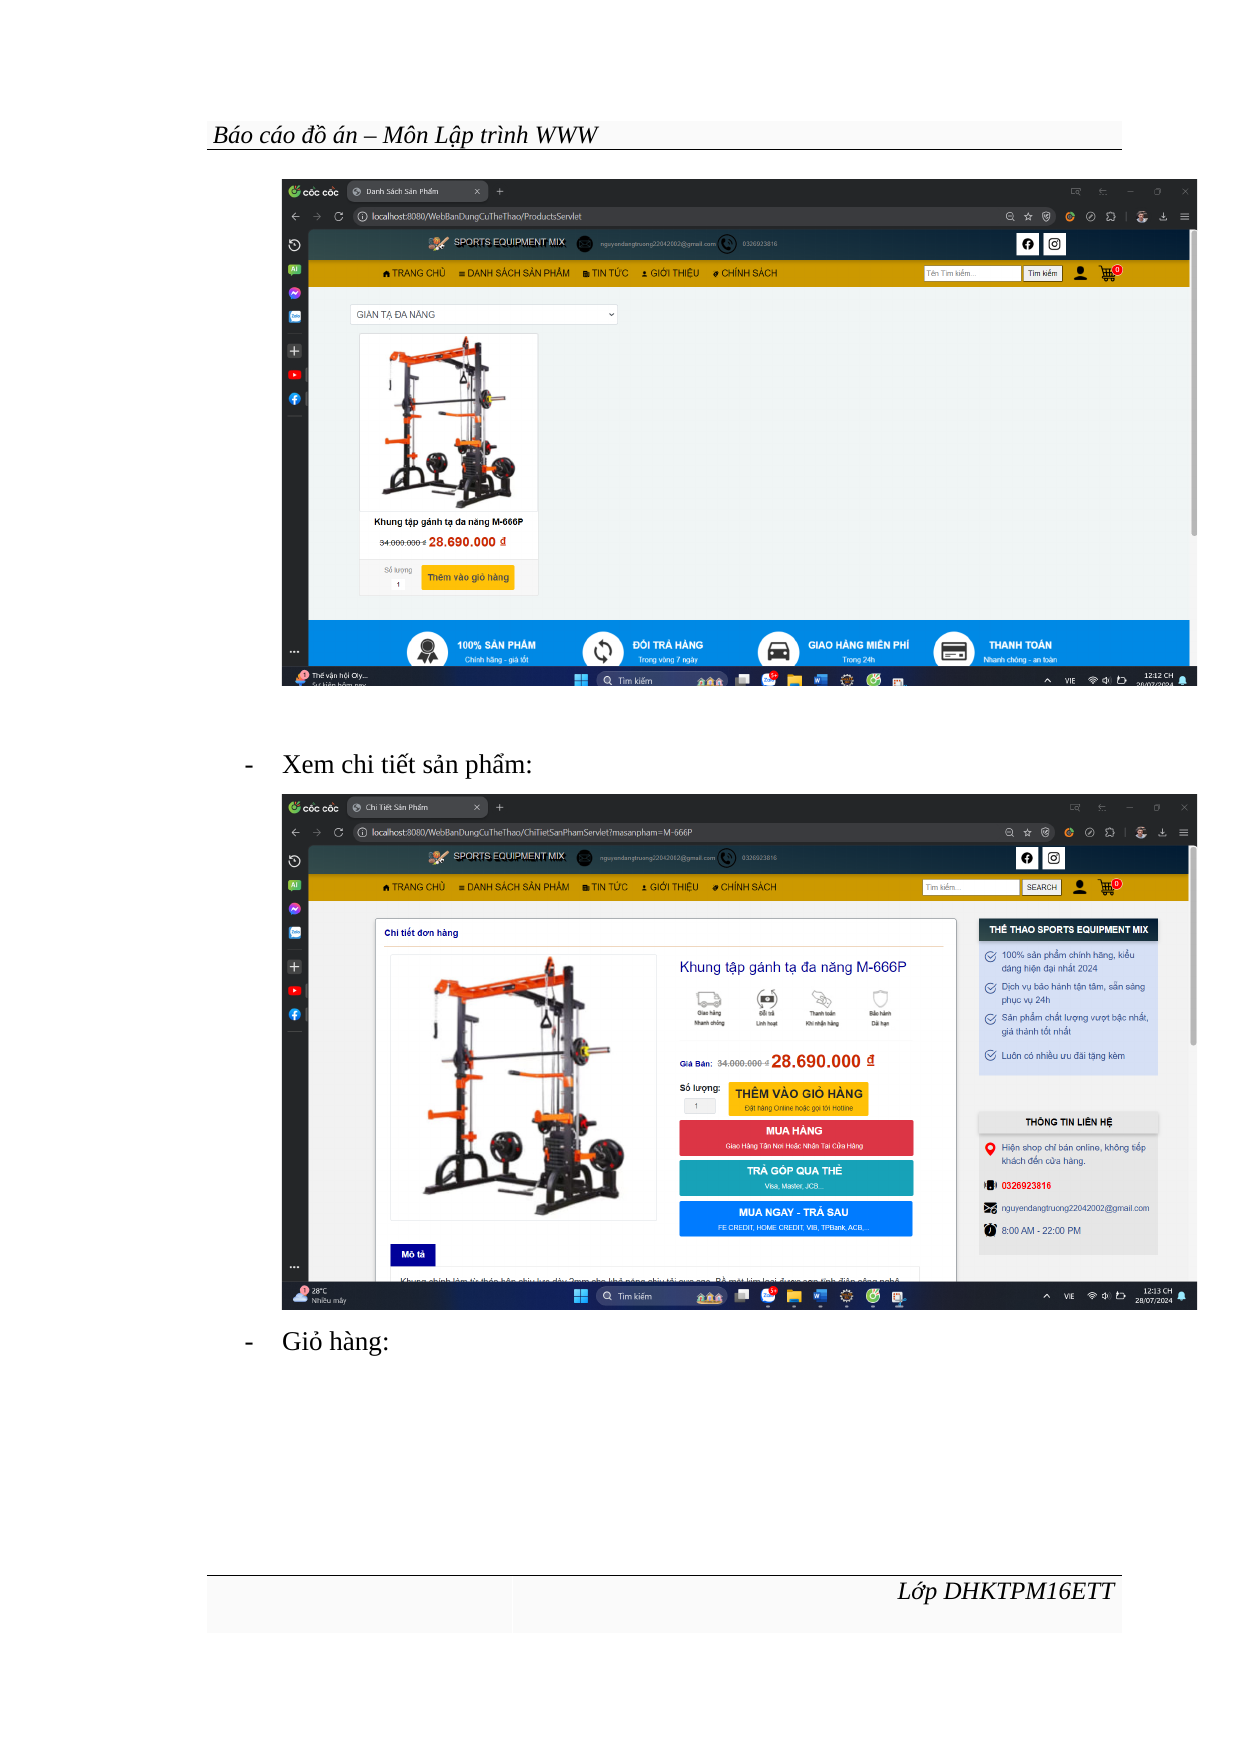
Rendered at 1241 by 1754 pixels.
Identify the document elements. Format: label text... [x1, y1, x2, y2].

picture [281, 179, 1198, 686]
list Xem chi tiết sản phẩm: [244, 748, 1122, 779]
list Giỏ hàng: [244, 1325, 1122, 1356]
picture [281, 794, 1198, 1310]
